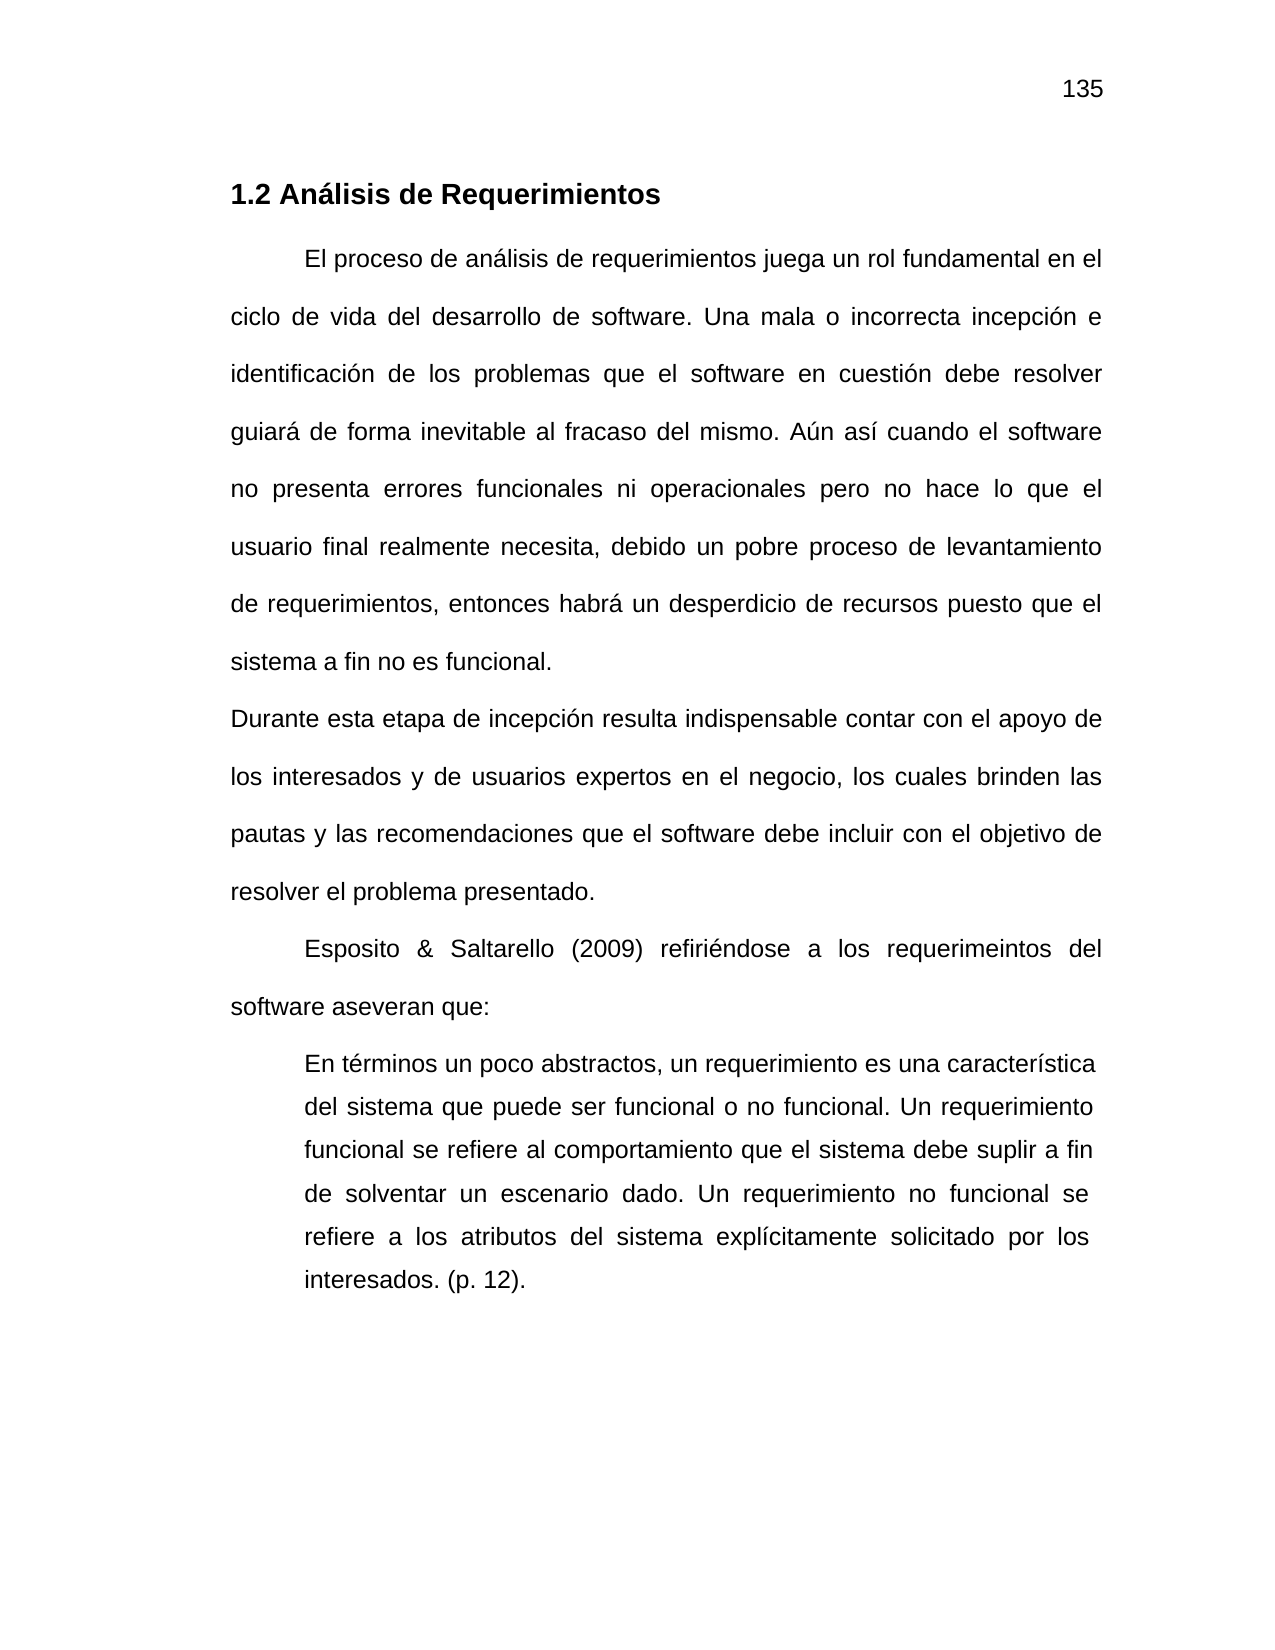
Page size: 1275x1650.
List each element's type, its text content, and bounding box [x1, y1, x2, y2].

subtitle 1.2 Análisis de Requerimientos [230, 177, 1104, 211]
text En términos un poco abstractos, un requerimiento es una característica del sistema que puede ser funcional o no funcional. Un requerimiento funcional se refiere al comportamiento que el sistema debe suplir a fin de solventar un escenario dado. Un requerimiento no funcional se refiere a los atributos del sistema explícitamente solicitado por los interesados. (p. 12). [230, 1049, 1104, 1294]
text El proceso de análisis de requerimientos juega un rol fundamental en el ciclo de vida del desarrollo de software. Una mala o incorrecta incepción e identificación de los problemas que el software en cuestión debe resolver guiará de forma inevitable al fracaso del mismo. Aún así cuando el software no presenta errores funcionales ni operacionales pero no hace lo que el usuario final realmente necesita, debido un pobre proceso de levantamiento de requerimientos, entonces habrá un desperdicio de recursos puesto que el sistema a fin no es funcional. [230, 244, 1104, 676]
text Durante esta etapa de incepción resulta indispensable contar con el apoyo de los interesados y de usuarios expertos en el negocio, los cuales brinden las pautas y las recomendaciones que el software debe incluir con el objetivo de resolver el problema presentado. [230, 704, 1104, 906]
text Esposito & Saltarello (2009) refiriéndose a los requerimeintos del software aseveran que: [230, 934, 1104, 1021]
